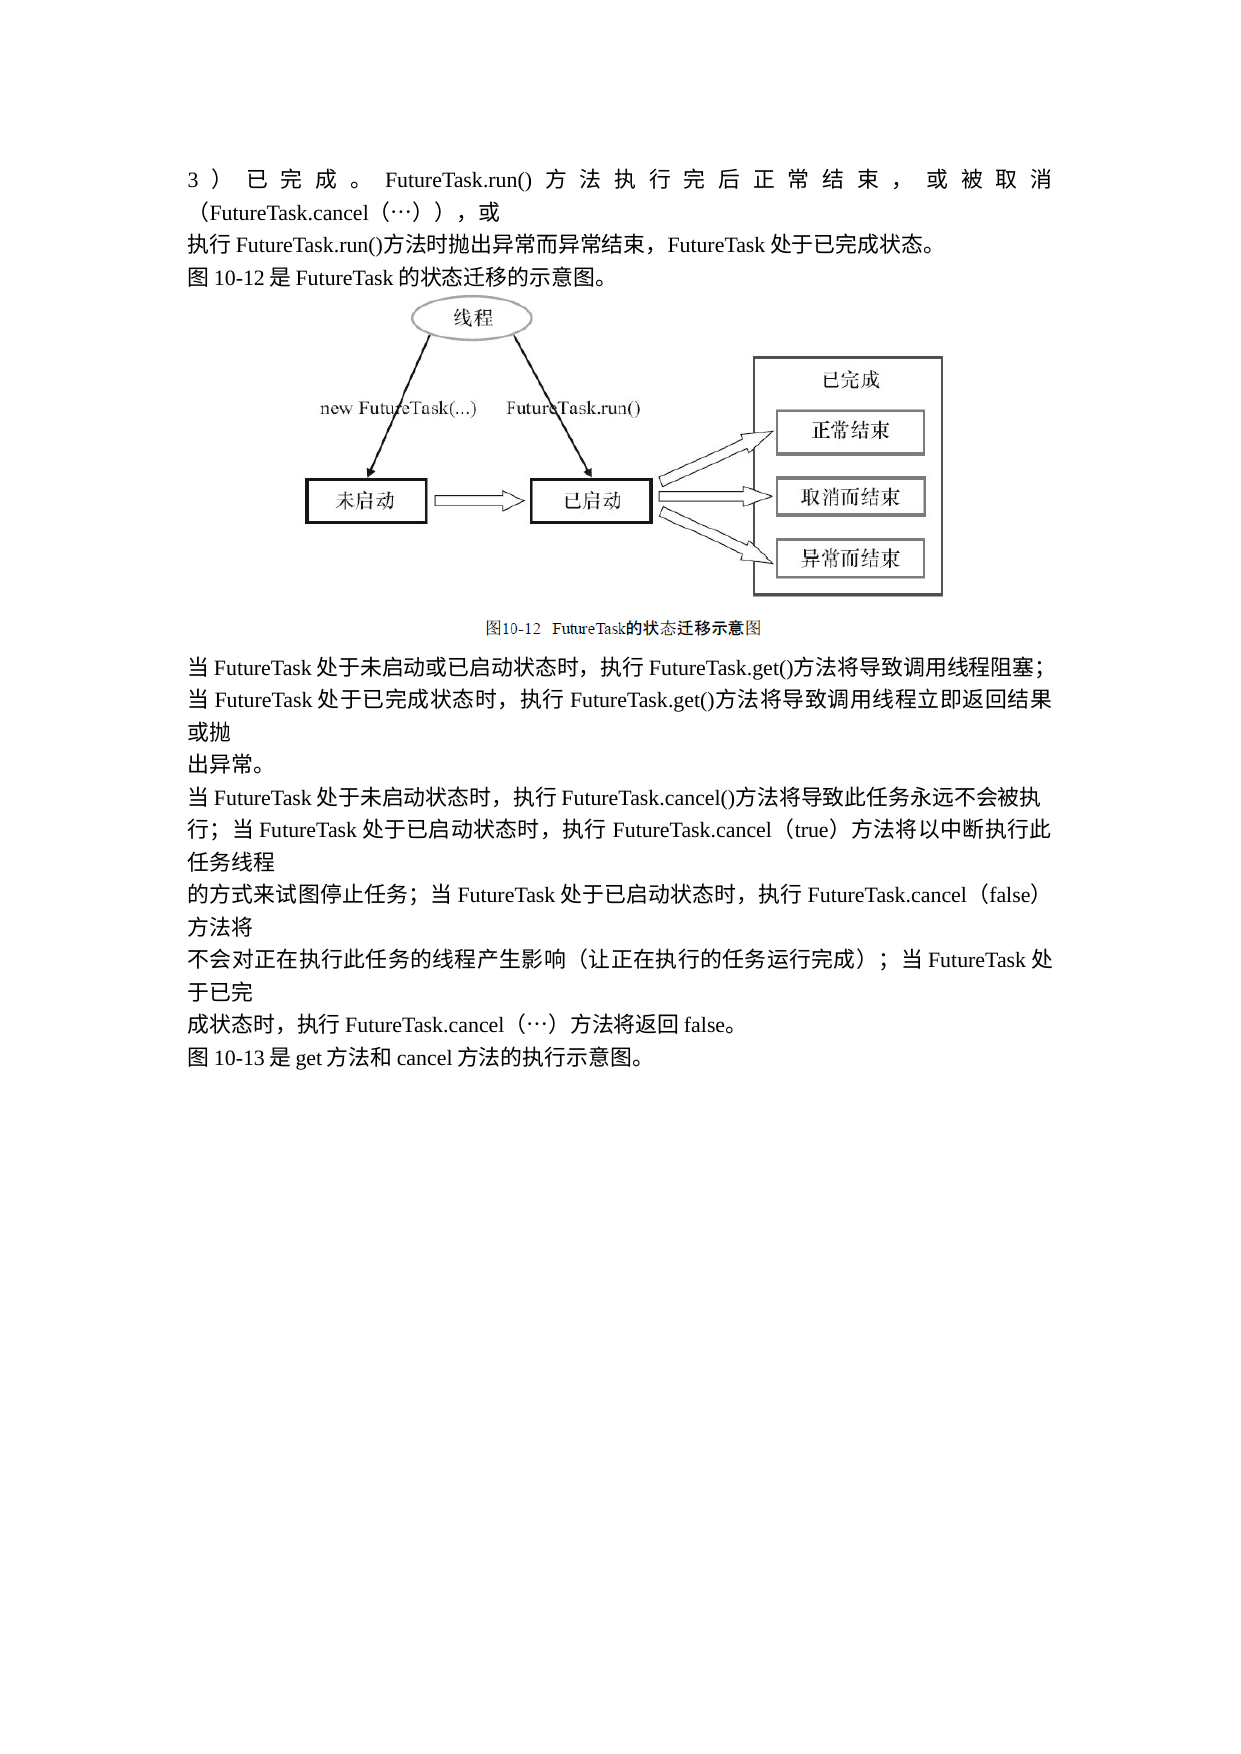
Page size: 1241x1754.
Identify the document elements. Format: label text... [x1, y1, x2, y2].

text 出异常。 [187, 747, 1053, 779]
text 行；当FutureTask处于已启动状态时，执行FutureTask.cancel（true）方法将以中断执行此任务线程 [187, 812, 1053, 877]
text 不会对正在执行此任务的线程产生影响（让正在执行的任务运行完成）；当FutureTask处于已完 [187, 942, 1053, 1007]
text 图10-13是get方法和cancel方法的执行示意图。 [187, 1039, 1053, 1072]
picture [294, 292, 946, 647]
text 当FutureTask处于未启动状态时，执行FutureTask.cancel()方法将导致此任务永远不会被执 [187, 779, 1053, 812]
text 图10-12是FutureTask的状态迁移的示意图。 [187, 259, 1053, 292]
text 3）已完成。FutureTask.run()方法执行完后正常结束，或被取消（FutureTask.cancel（…）），或 [187, 162, 1053, 227]
text 当FutureTask处于未启动或已启动状态时，执行FutureTask.get()方法将导致调用线程阻塞； [187, 649, 1053, 682]
text 执行FutureTask.run()方法时抛出异常而异常结束，FutureTask处于已完成状态。 [187, 227, 1053, 259]
text 成状态时，执行FutureTask.cancel（…）方法将返回false。 [187, 1007, 1053, 1039]
text 当FutureTask处于已完成状态时，执行FutureTask.get()方法将导致调用线程立即返回结果或抛 [187, 682, 1053, 747]
text 的方式来试图停止任务；当FutureTask处于已启动状态时，执行FutureTask.cancel（false）方法将 [187, 877, 1053, 942]
